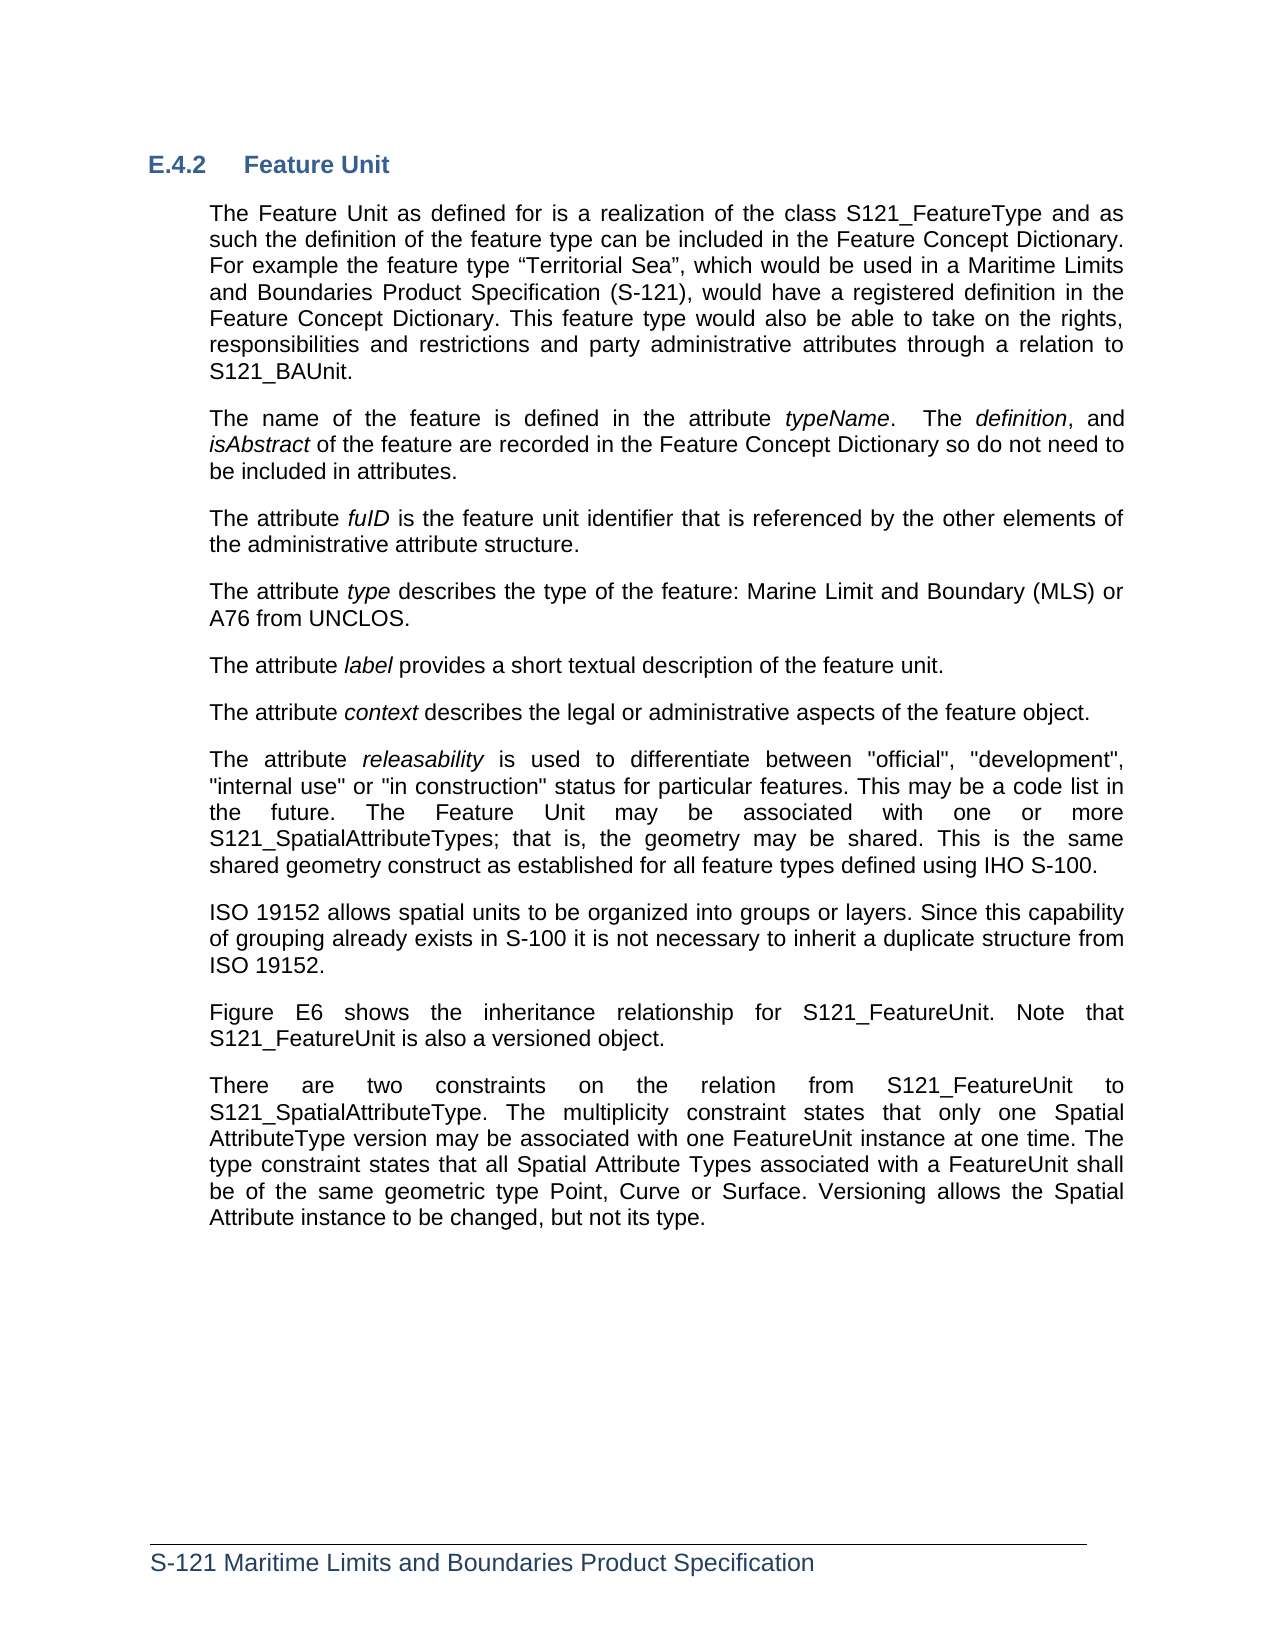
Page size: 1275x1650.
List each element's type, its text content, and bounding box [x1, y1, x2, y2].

text Figure E6 shows the inheritance relationship for S121_FeatureUnit. Note that S121_FeatureUnit is also a versioned object. [209, 999, 1125, 1051]
text The attribute fuID is the feature unit identifier that is referenced by the other elements of the administrative attribute structure. [209, 505, 1125, 557]
text The attribute context describes the legal or administrative aspects of the feature object. [209, 699, 1125, 725]
text There are two constraints on the relation from S121_FeatureUnit to S121_SpatialAttributeType. The multiplicity constraint states that only one Spatial AttributeType version may be associated with one FeatureUnit instance at one time. The type constraint states that all Spatial Attribute Types associated with a FeatureUnit shall be of the same geometric type Point, Curve or Surface. Versioning allows the Spatial Attribute instance to be changed, but not its type. [209, 1072, 1125, 1230]
text The attribute label provides a short textual description of the feature unit. [209, 652, 1125, 678]
text The attribute type describes the type of the feature: Marine Limit and Boundary (MLS) or A76 from UNCLOS. [209, 578, 1125, 631]
text The Feature Unit as defined for is a realization of the class S121_FeatureType and as such the definition of the feature type can be included in the Feature Concept Dictionary. For example the feature type “Territorial Sea”, which would be used in a Maritime Limits and Boundaries Product Specification (S-121), would have a registered definition in the Feature Concept Dictionary. This feature type would also be able to take on the rights, responsibilities and restrictions and party administrative attributes through a relation to S121_BAUnit. [209, 199, 1125, 384]
text ISO 19152 allows spatial units to be organized into groups or layers. Since this capability of grouping already exists in S-100 it is not necessary to inherit a duplicate structure from ISO 19152. [209, 899, 1125, 978]
list Feature Unit [206, 150, 1125, 179]
text The name of the feature is defined in the attribute typeName. The definition, and isAbstract of the feature are recorded in the Feature Concept Dictionary so do not need to be included in attributes. [209, 405, 1125, 484]
text The attribute releasability is used to differentiate between "official", "development", "internal use" or "in construction" status for particular features. This may be a code list in the future. The Feature Unit may be associated with one or more S121_SpatialAttributeTypes; that is, the geometry may be shared. This is the same shared geometry construct as established for all feature types defined using IHO S-100. [209, 746, 1125, 878]
